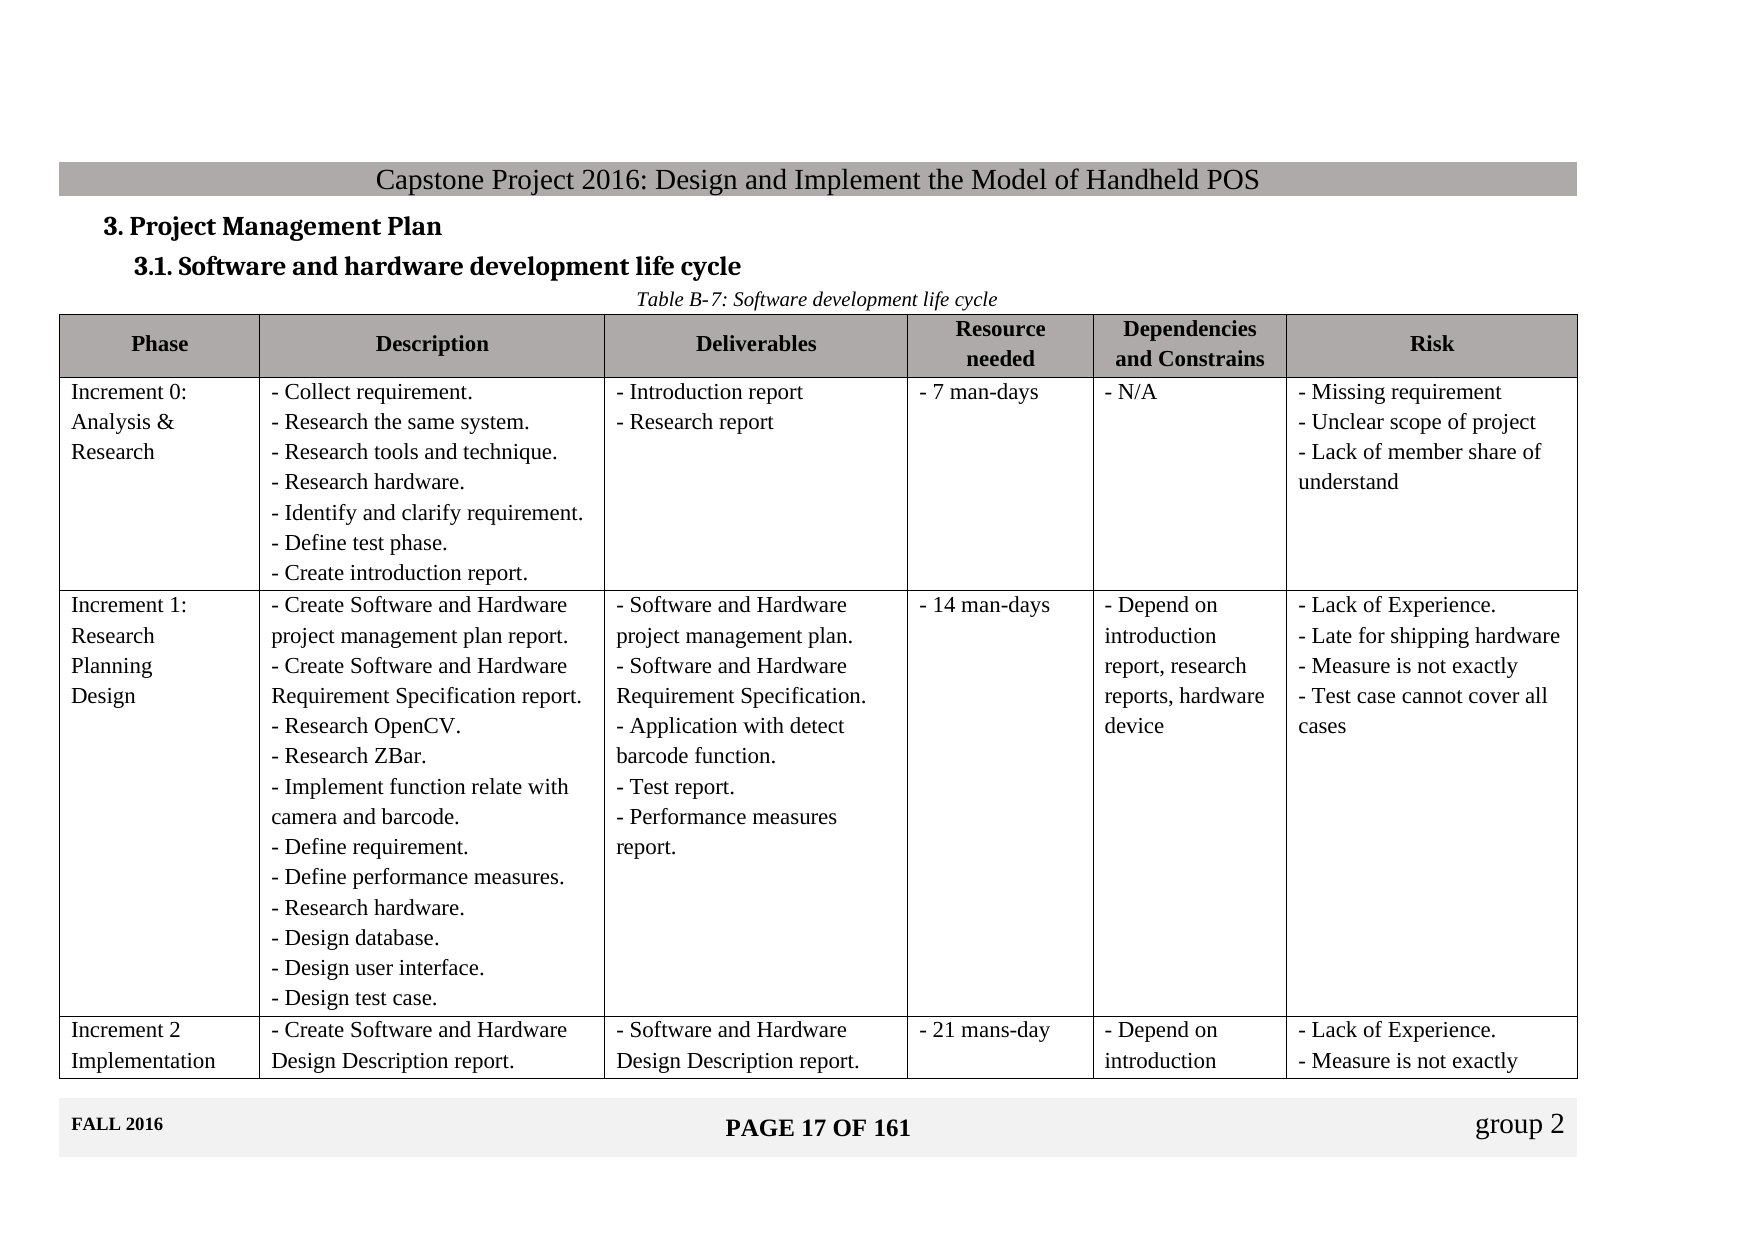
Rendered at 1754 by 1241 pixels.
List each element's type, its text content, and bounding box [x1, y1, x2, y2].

table_cell - N/A [1094, 378, 1286, 590]
table_header Deliverables [605, 315, 907, 377]
table_cell - Introduction report - Research report [605, 378, 907, 590]
table_cell - Collect requirement. - Research the same system. - Research tools and technique. - Research hardware. - Identify and clarify requirement. - Define test phase. - Create introduction report. [260, 378, 604, 590]
table_header Description [260, 315, 604, 377]
subtitle Project Management Plan [103, 211, 1577, 242]
table_header Phase [60, 315, 259, 377]
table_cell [1287, 1017, 1577, 1078]
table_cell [60, 1017, 259, 1078]
table_cell - 21 mans-day [908, 1017, 1093, 1078]
table_cell Increment 1: Research Planning Design [60, 591, 259, 1016]
table_cell - Create Software and Hardware project management plan report. - Create Software and Hardware Requirement Specification report. - Research OpenCV. - Research ZBar. - Implement function relate with camera and barcode. - Define requirement. - Define performance measures. - Research hardware. - Design database. - Design user interface. - Design test case. [260, 591, 604, 1016]
table_cell - Lack of Experience. - Late for shipping hardware - Measure is not exactly - Test case cannot cover all cases [1287, 591, 1577, 1016]
text Table B-7: Software development life cycle [59, 287, 1577, 311]
table_cell Increment 0: Analysis & Research [60, 378, 259, 590]
table_cell - Software and Hardware project management plan. - Software and Hardware Requirement Specification. - Application with detect barcode function. - Test report. - Performance measures report. [605, 591, 907, 1016]
table_header Risk [1287, 315, 1577, 377]
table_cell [1094, 1017, 1286, 1078]
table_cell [260, 1017, 604, 1078]
table_header Dependencies and Constrains [1094, 315, 1286, 377]
table_cell - 14 man-days [908, 591, 1093, 1016]
table_cell - Missing requirement - Unclear scope of project - Lack of member share of understand [1287, 378, 1577, 590]
subtitle Software and hardware development life cycle [134, 251, 1577, 282]
table_header Resource needed [908, 315, 1093, 377]
table_cell - 7 man-days [908, 378, 1093, 590]
table_cell - Depend on introduction report, research reports, hardware device [1094, 591, 1286, 1016]
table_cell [605, 1017, 907, 1078]
